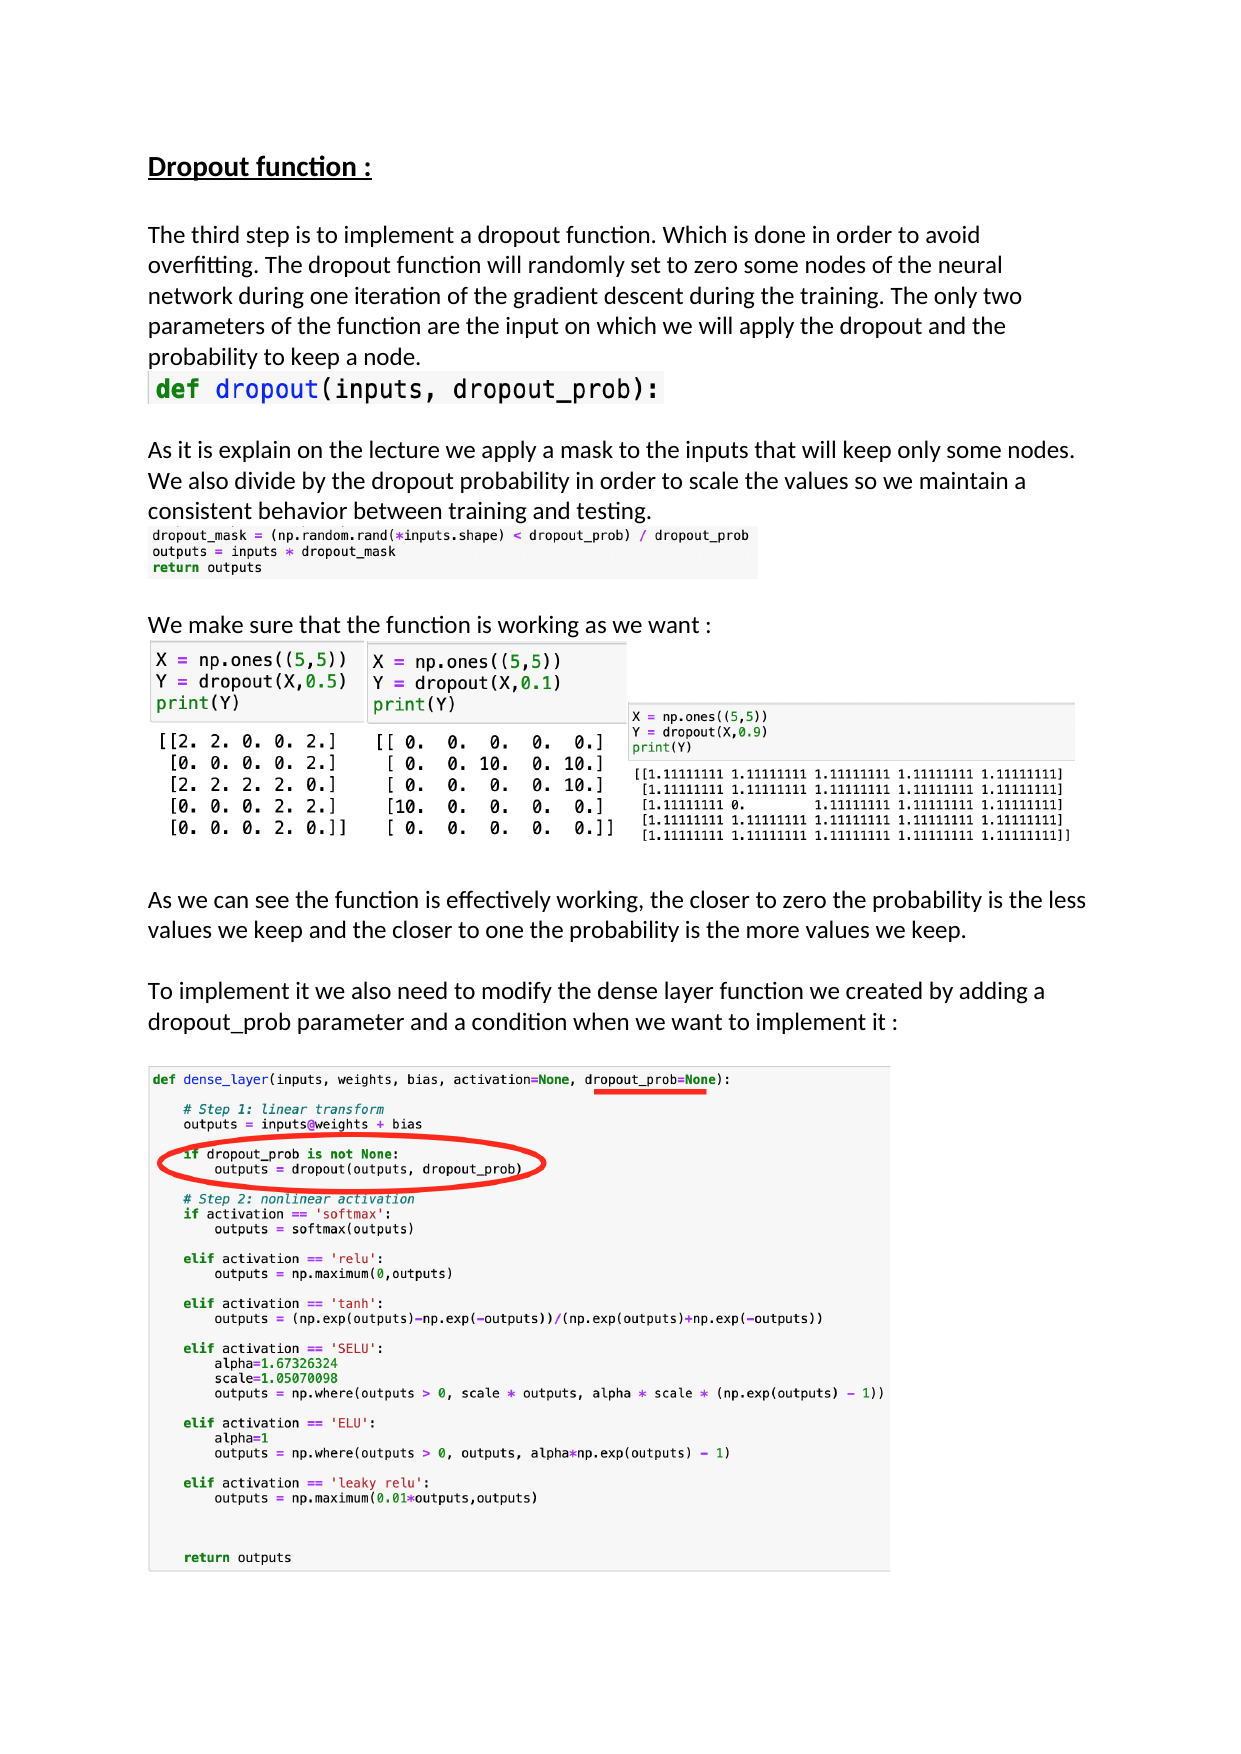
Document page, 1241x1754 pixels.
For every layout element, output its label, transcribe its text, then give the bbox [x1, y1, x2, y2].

text Dropout function : [148, 148, 1093, 183]
text We make sure that the function is working as we want : [148, 609, 1093, 640]
picture [147, 526, 758, 579]
picture [147, 371, 664, 404]
picture [147, 1066, 891, 1572]
text As it is explain on the lecture we apply a mask to the inputs that will keep only some nodes. We also divide by the dropout probability in order to scale the values so we maintain a consistent behavior between training and testing. [148, 434, 1093, 579]
text To implement it we also need to modify the dense layer function we created by adding a dropout_prob parameter and a condition when we want to implement it : [148, 975, 1093, 1036]
text As we can see the function is effectively working, the closer to zero the probability is the less values we keep and the closer to one the probability is the more values we keep. [148, 884, 1093, 945]
text The third step is to implement a dropout function. Which is done in order to avoid overfitting. The dropout function will randomly set to zero some nodes of the neural network during one iteration of the gradient descent during the training. The only two parameters of the function are the input on which we will apply the dropout and the probability to keep a node. [148, 219, 1093, 371]
picture [147, 640, 1075, 854]
